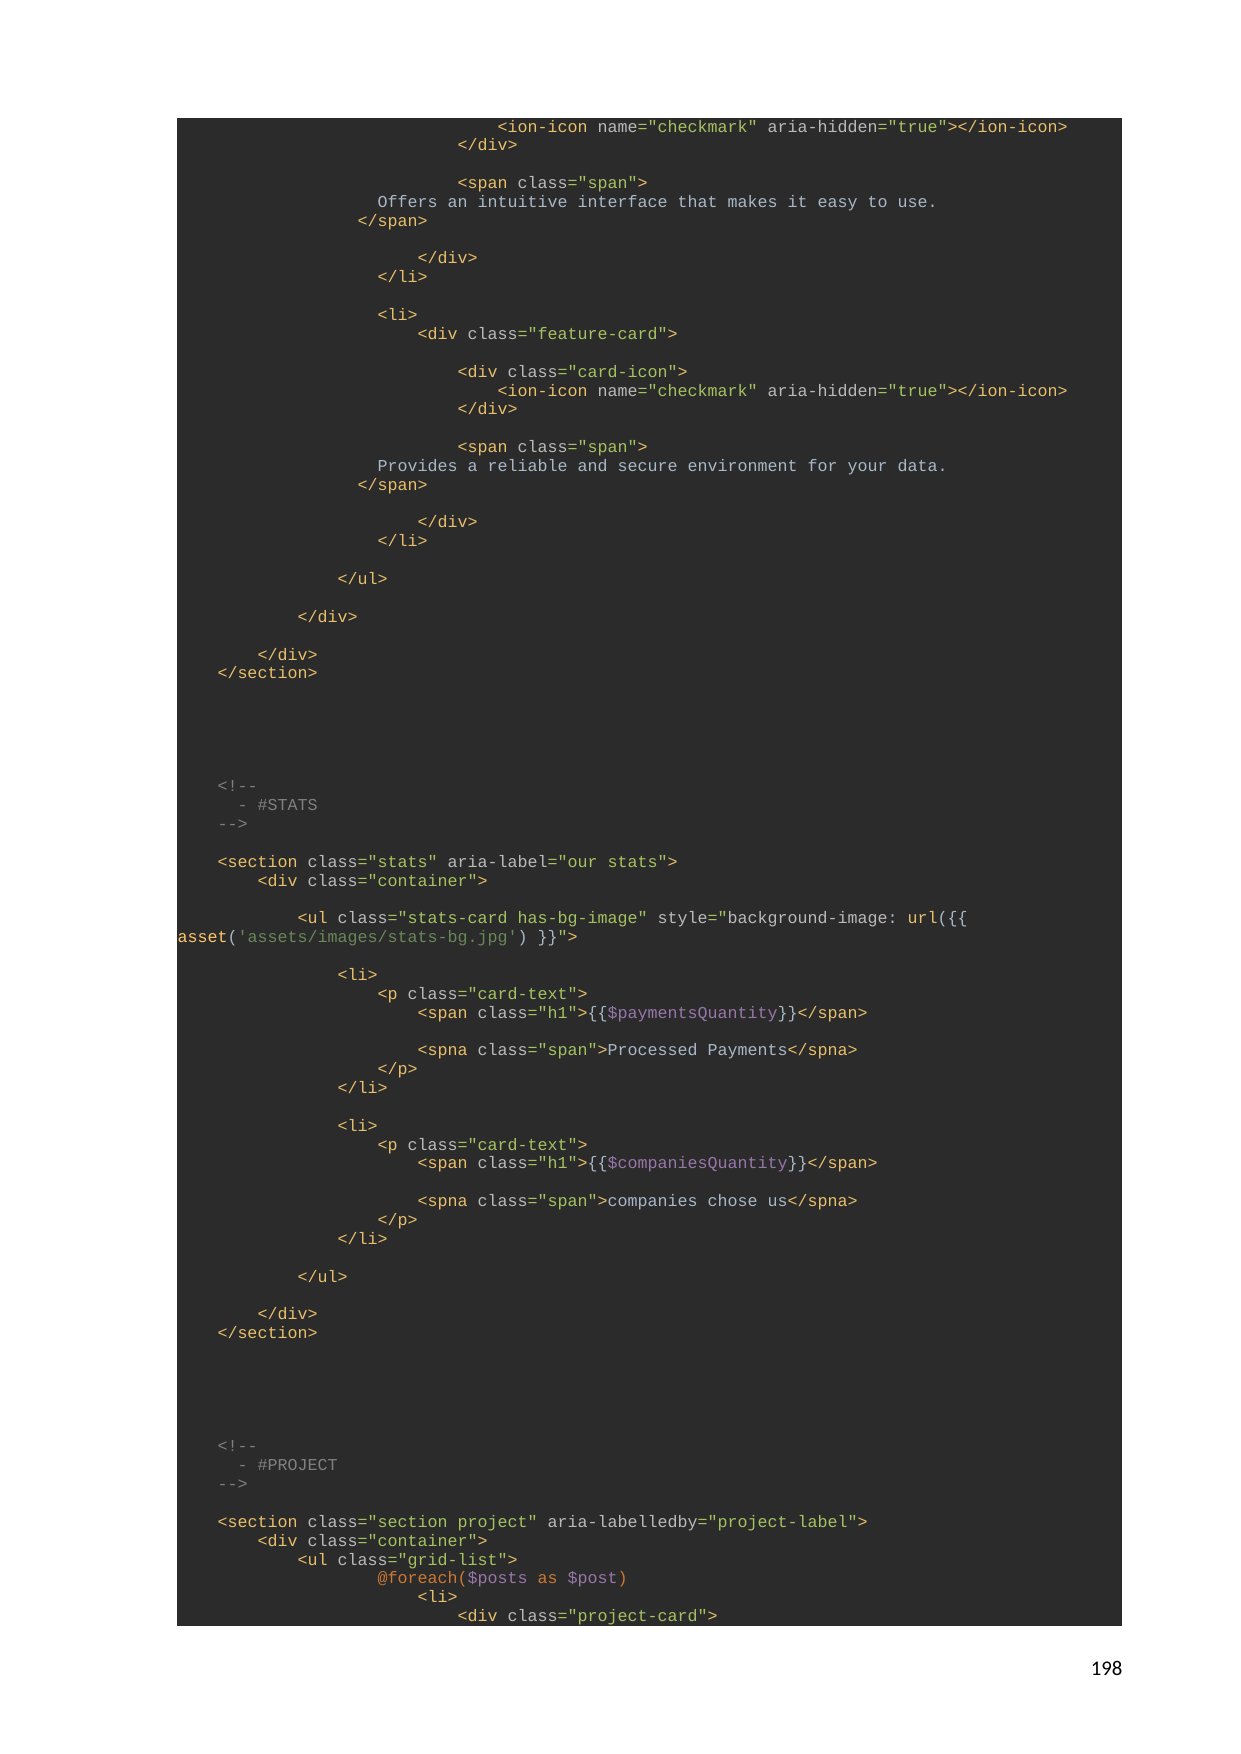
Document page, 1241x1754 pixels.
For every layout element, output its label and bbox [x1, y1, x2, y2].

text [177, 118, 1122, 1626]
